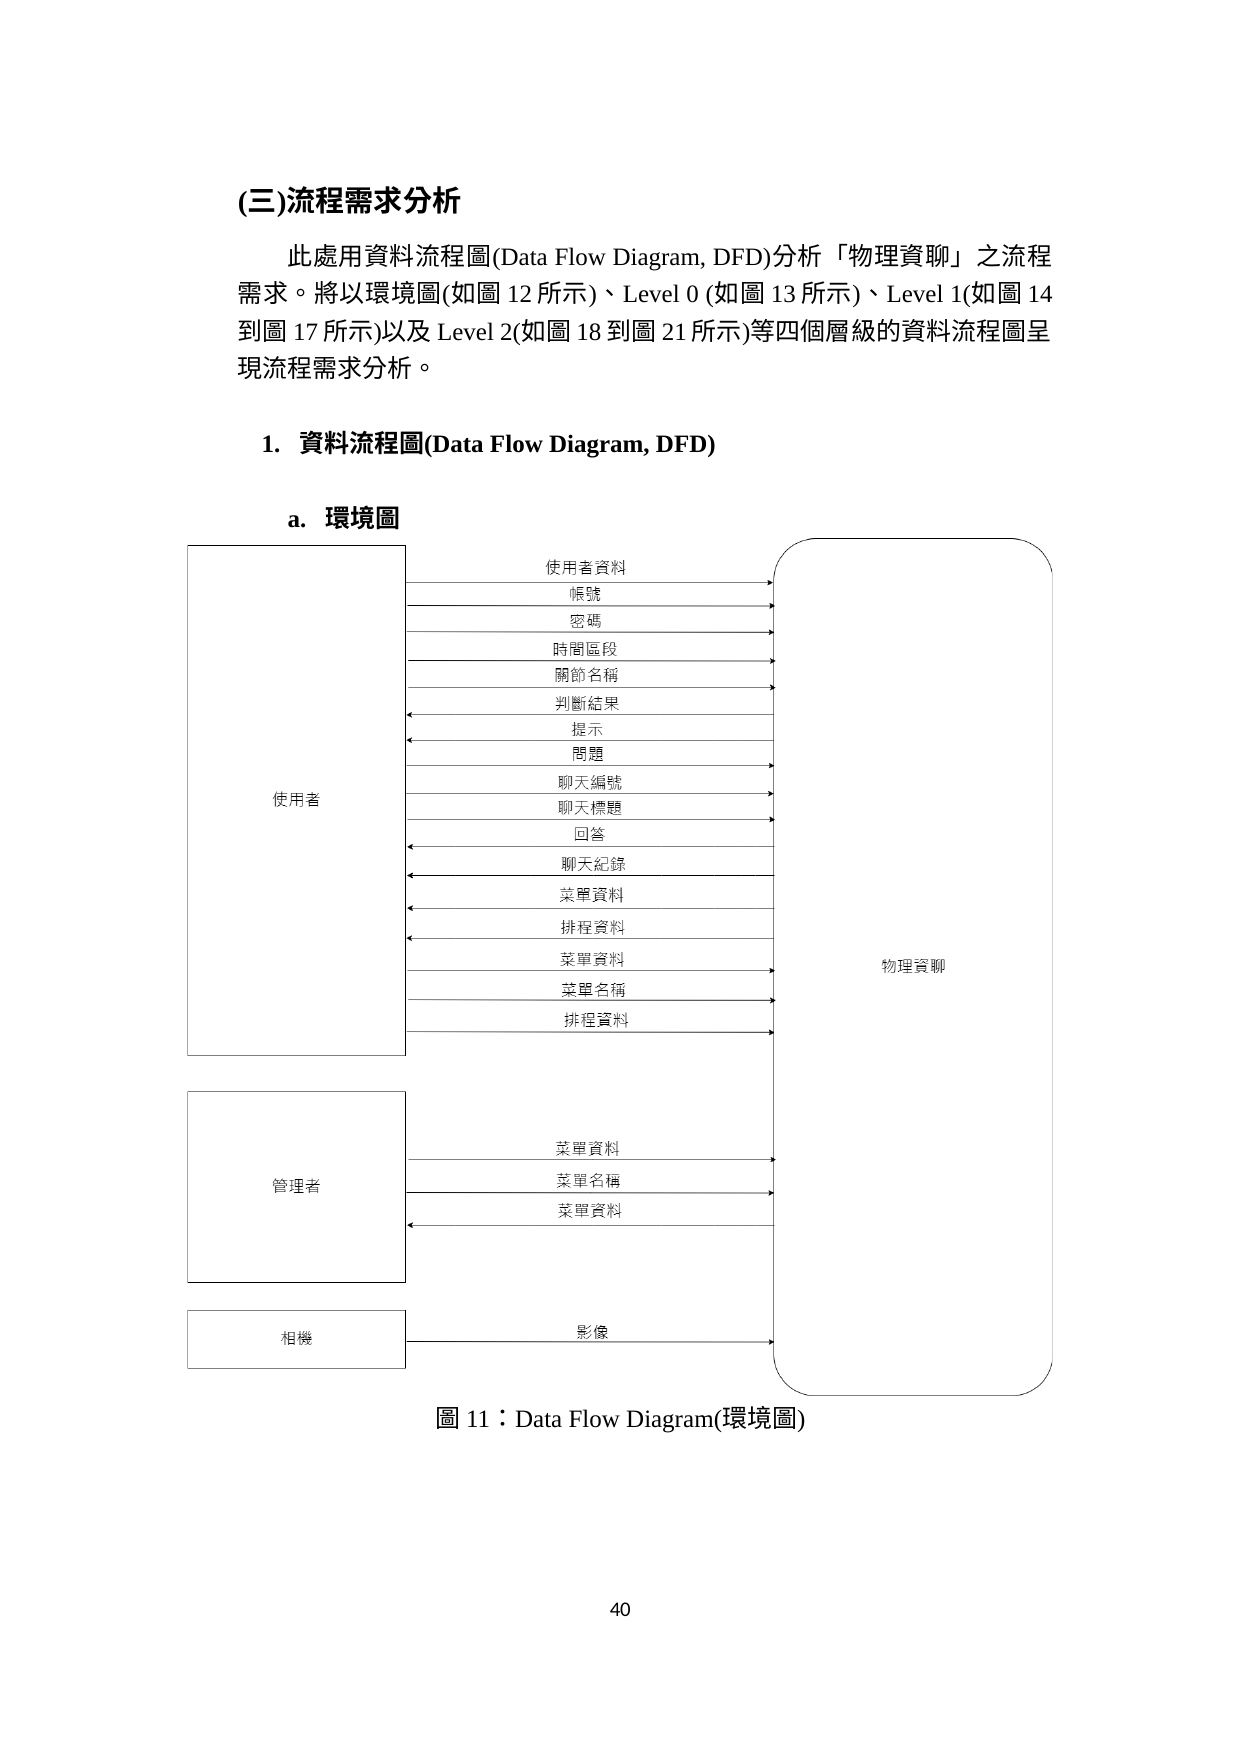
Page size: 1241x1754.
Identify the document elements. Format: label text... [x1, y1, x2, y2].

list 資料流程圖(Data Flow Diagram, DFD) [261, 423, 1053, 461]
text 此處用資料流程圖(Data Flow Diagram, DFD)分析「物理資聊」之流程需求。將以環境圖(如圖12所示)、Level 0 (如圖13所示)、Level 1(如圖14到圖17所示)以及Level 2(如圖18到圖21所示)等四個層級的資料流程圖呈現流程需求分析。 [238, 236, 1053, 386]
picture [187, 538, 1053, 1396]
list 環境圖 [287, 498, 1053, 536]
text 圖 11：Data Flow Diagram(環境圖) [187, 1398, 1053, 1436]
text (三)流程需求分析 [187, 161, 1053, 236]
